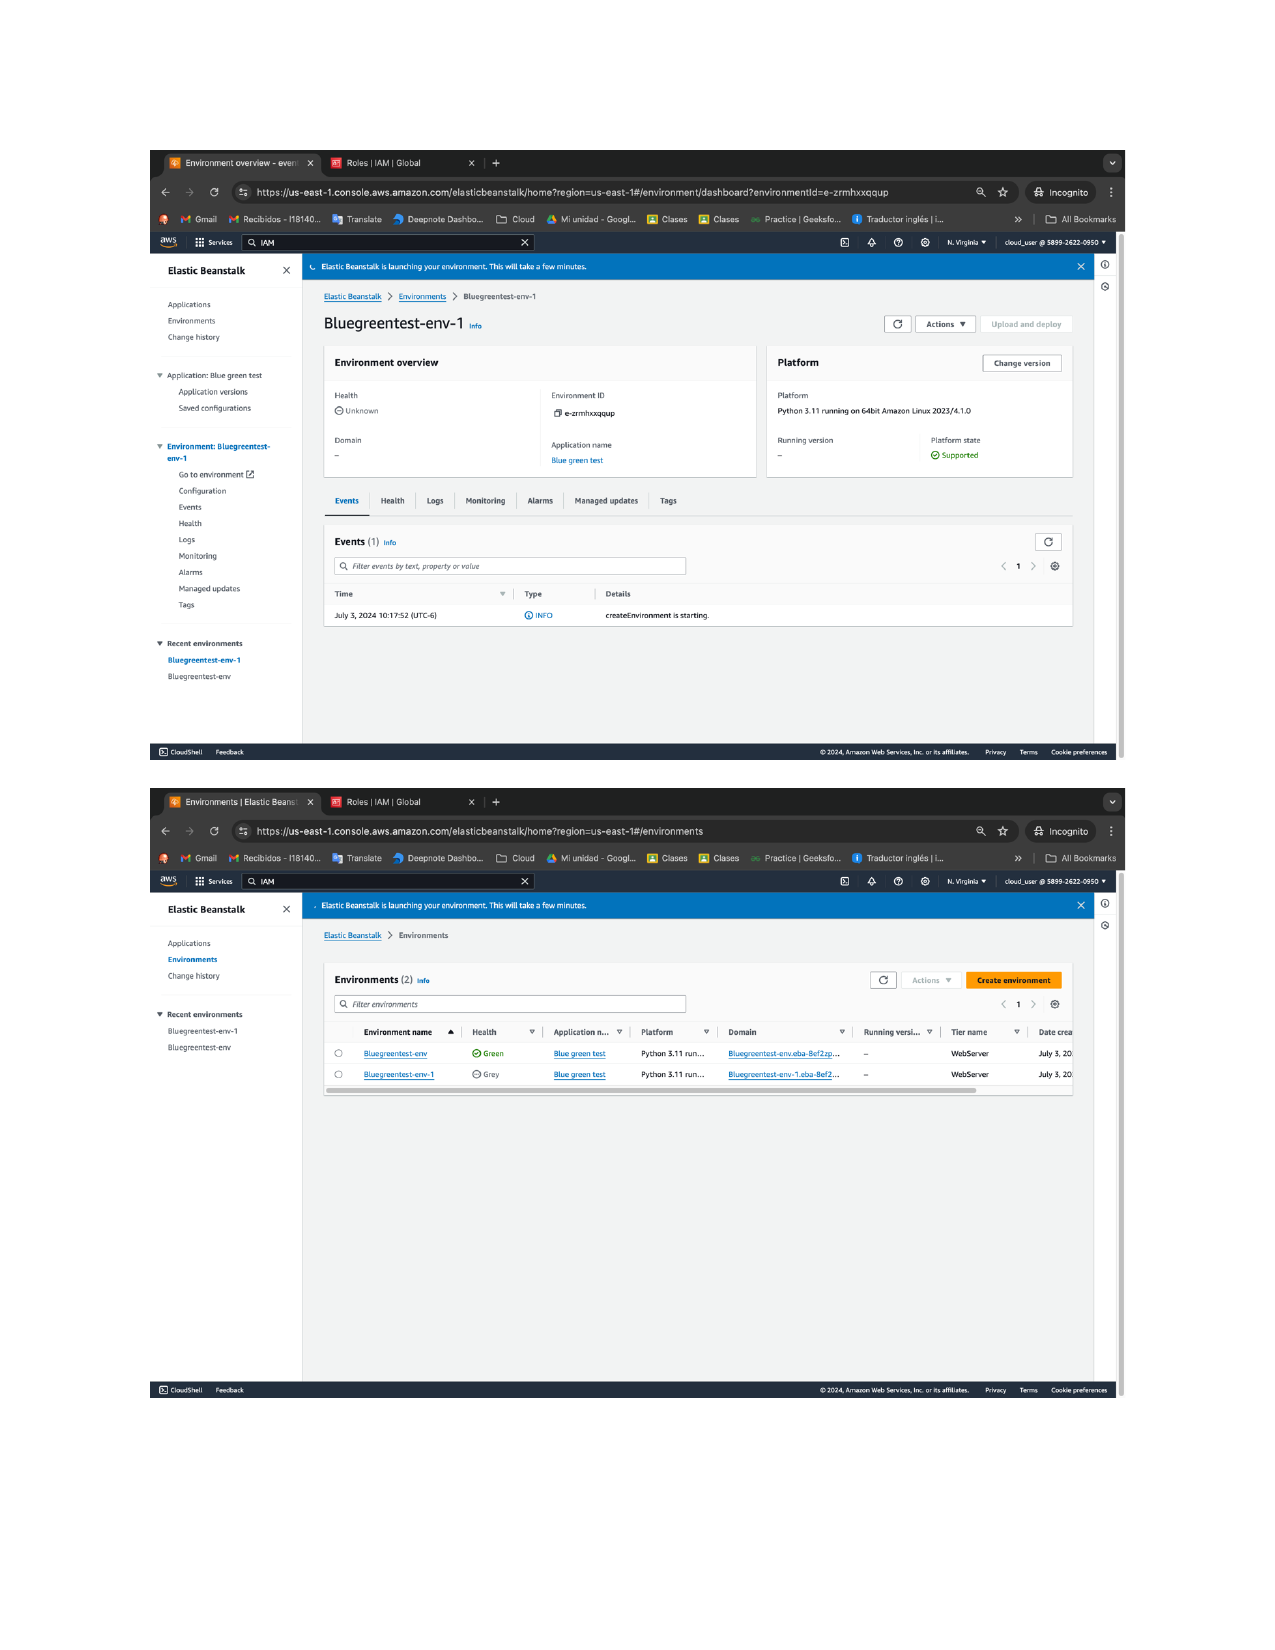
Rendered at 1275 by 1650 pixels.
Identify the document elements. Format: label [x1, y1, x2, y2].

picture [150, 788, 1125, 1398]
picture [150, 150, 1125, 760]
